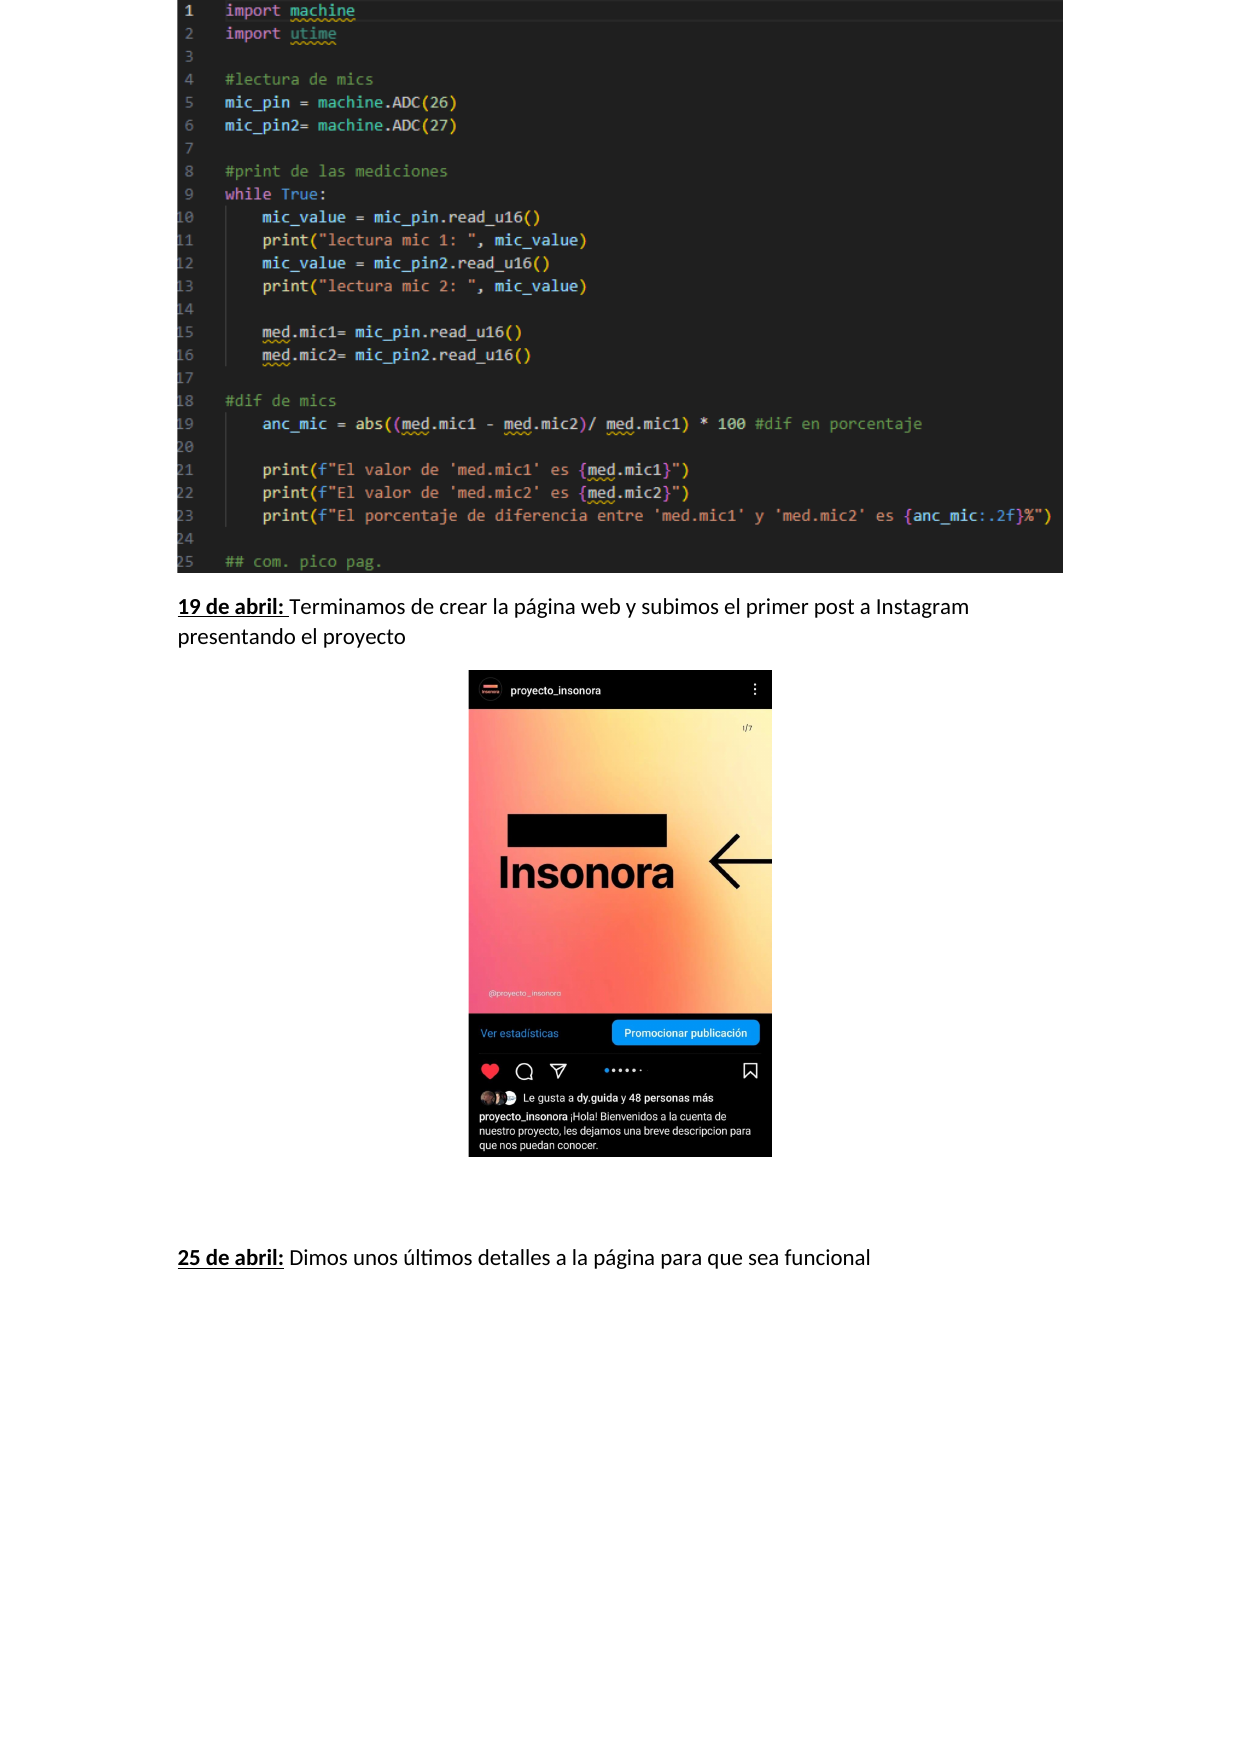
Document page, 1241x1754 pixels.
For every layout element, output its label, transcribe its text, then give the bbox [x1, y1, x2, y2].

picture [177, 0, 1063, 573]
text 19 de abril: Terminamos de crear la página web y subimos el primer post a Instagram presentando el proyecto [177, 592, 1063, 650]
text 25 de abril: Dimos unos últimos detalles a la página para que sea funcional [177, 1243, 1063, 1271]
picture [468, 670, 772, 1157]
